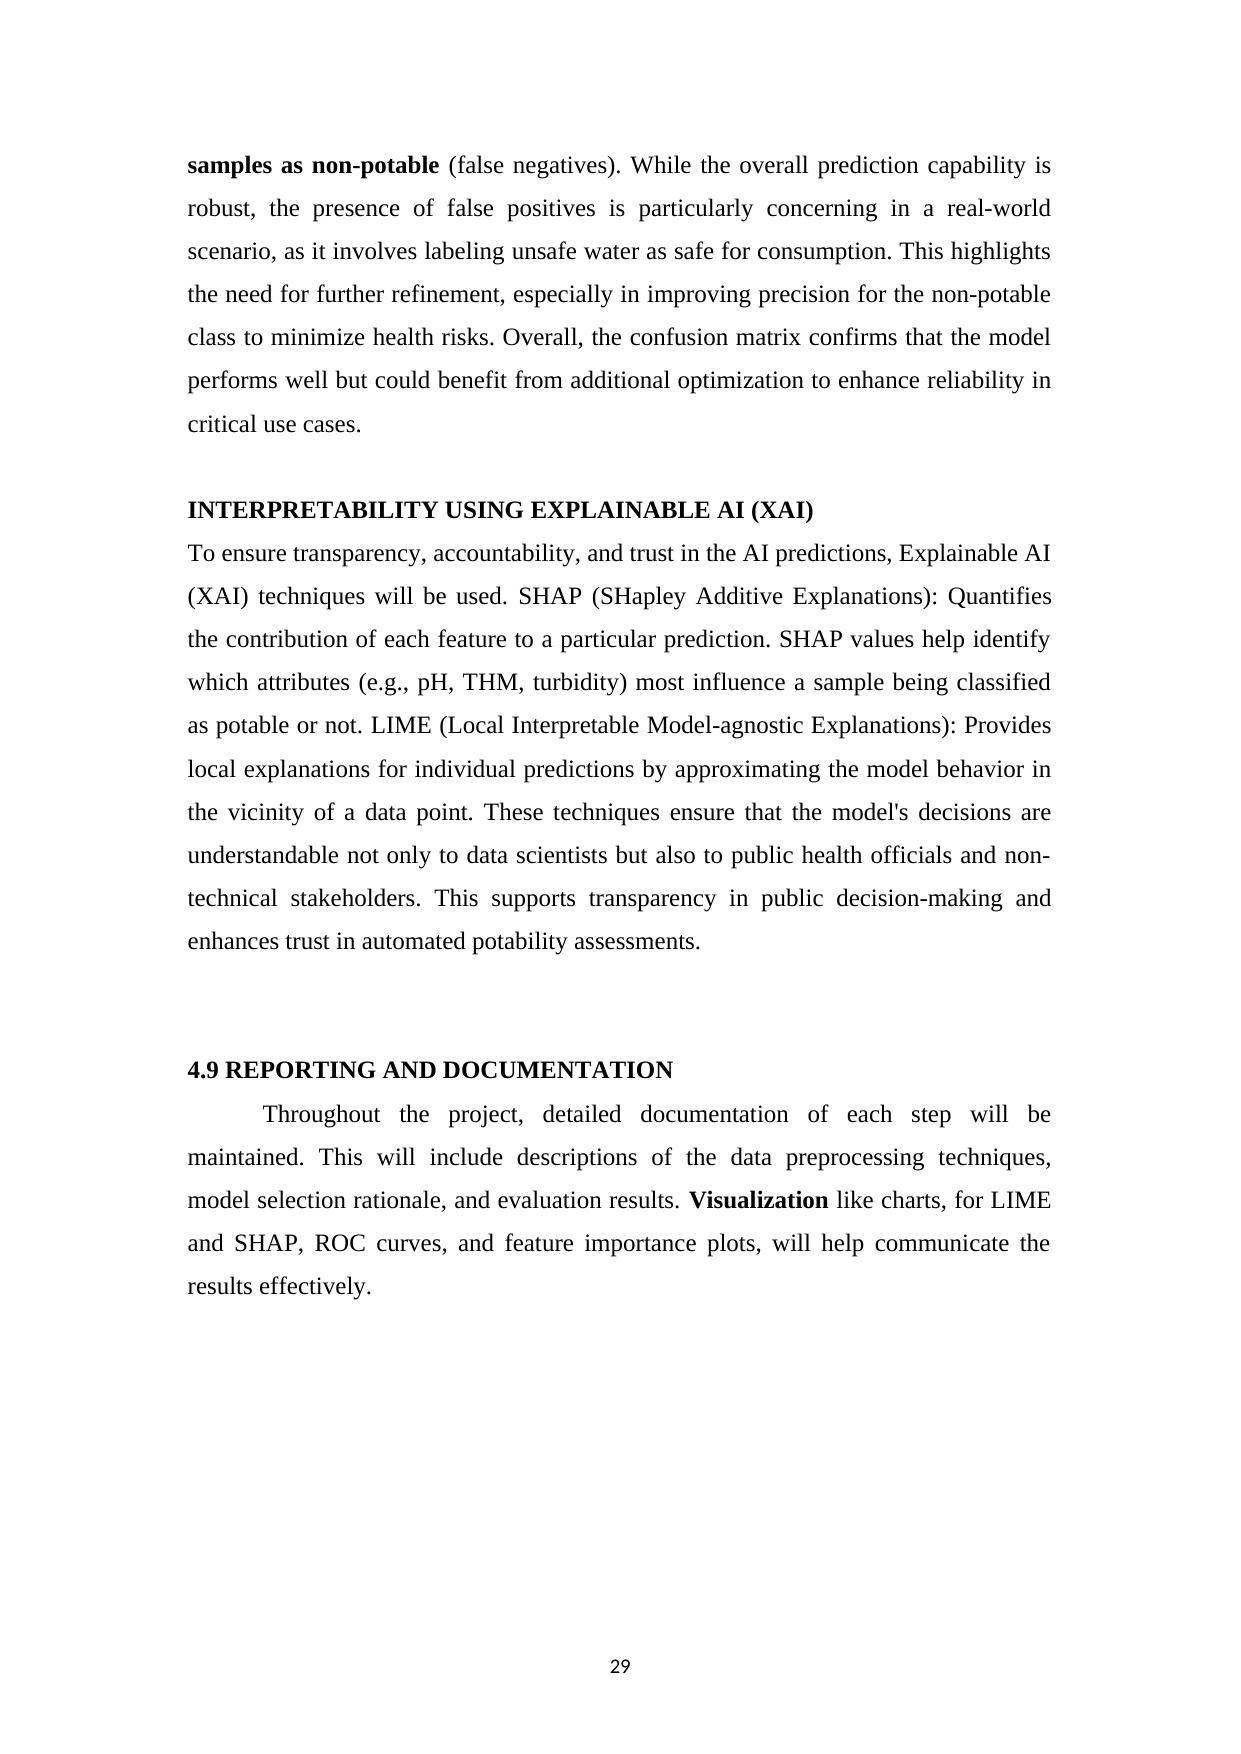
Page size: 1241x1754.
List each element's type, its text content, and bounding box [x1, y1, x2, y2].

text Throughout the project, detailed documentation of each step will be maintained. This will include descriptions of the data preprocessing techniques, model selection rationale, and evaluation results. Visualization like charts, for LIME and SHAP, ROC curves, and feature importance plots, will help communicate the results effectively. [187, 1099, 1052, 1300]
text 4.9 REPORTING AND DOCUMENTATION [187, 1056, 1052, 1084]
text To ensure transparency, accountability, and trust in the AI predictions, Explainable AI (XAI) techniques will be used. SHAP (SHapley Additive Explanations): Quantifies the contribution of each feature to a particular prediction. SHAP values help identify which attributes (e.g., pH, THM, turbidity) most influence a sample being classified as potable or not. LIME (Local Interpretable Model-agnostic Explanations): Provides local explanations for individual predictions by approximating the model behavior in the vicinity of a data point. These techniques ensure that the model's decisions are understandable not only to data scientists but also to public health officials and non-technical stakeholders. This supports transparency in public decision-making and enhances trust in automated potability assessments. [187, 538, 1052, 955]
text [187, 150, 1052, 437]
text INTERPRETABILITY USING EXPLAINABLE AI (XAI) [187, 495, 1052, 524]
